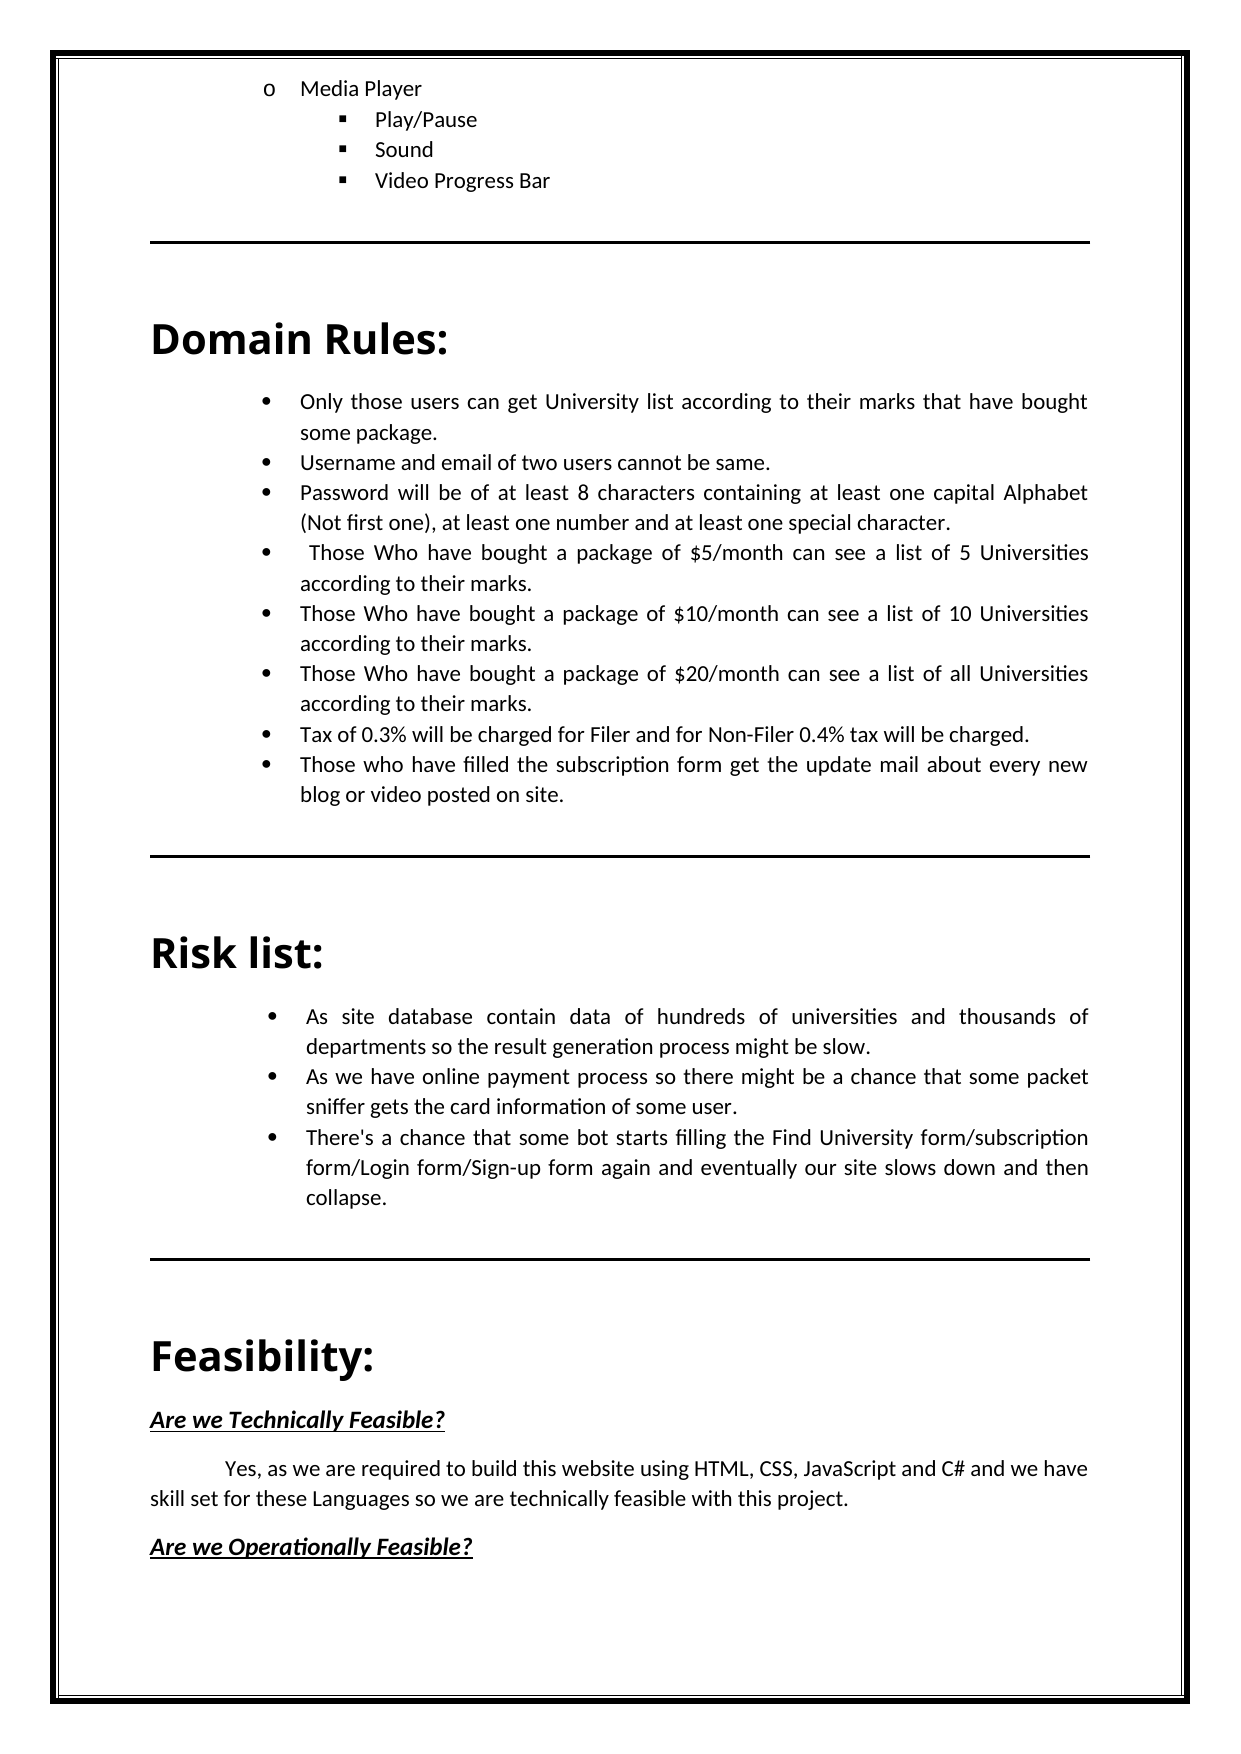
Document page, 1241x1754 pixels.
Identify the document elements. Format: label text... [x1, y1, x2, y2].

list Those Who have bought a package of $10/month can see a list of 10 Universities according to their marks. [262, 599, 1090, 657]
list As site database contain data of hundreds of universities and thousands of departments so the result generation process might be slow. [268, 1002, 1090, 1060]
list Sound [337, 136, 1090, 163]
list As we have online payment process so there might be a chance that some packet sniffer gets the card information of some user. [268, 1062, 1090, 1120]
text Feasibility: [150, 1327, 1090, 1383]
list Only those users can get University list according to their marks that have bought some package. [262, 387, 1090, 446]
list Those Who have bought a package of $20/month can see a list of all Universities according to their marks. [262, 659, 1090, 717]
list Play/Pause [337, 105, 1090, 133]
text Are we Operationally Feasible? [150, 1531, 1090, 1562]
text Risk list: [150, 924, 1090, 981]
text Are we Technically Feasible? [150, 1405, 1090, 1435]
list Media Player [262, 74, 1090, 103]
list Tax of 0.3% will be charged for Filer and for Non-Filer 0.4% tax will be charged. [262, 720, 1090, 748]
list Those who have filled the subscription form get the update mail about every new blog or video posted on site. [262, 750, 1090, 808]
text Domain Rules: [150, 309, 1090, 366]
list Username and email of two users cannot be same. [262, 448, 1090, 476]
list Video Progress Bar [337, 166, 1090, 194]
text Yes, as we are required to build this website using HTML, CSS, JavaScript and C# and we have skill set for these Languages so we are technically feasible with this project. [150, 1454, 1090, 1512]
list Those Who have bought a package of $5/month can see a list of 5 Universities according to their marks. [262, 538, 1090, 597]
list There's a chance that some bot starts filling the Find University form/subscription form/Login form/Sign-up form again and eventually our site slows down and then collapse. [268, 1123, 1090, 1211]
list Password will be of at least 8 characters containing at least one capital Alphabet (Not first one), at least one number and at least one special character. [262, 478, 1090, 536]
